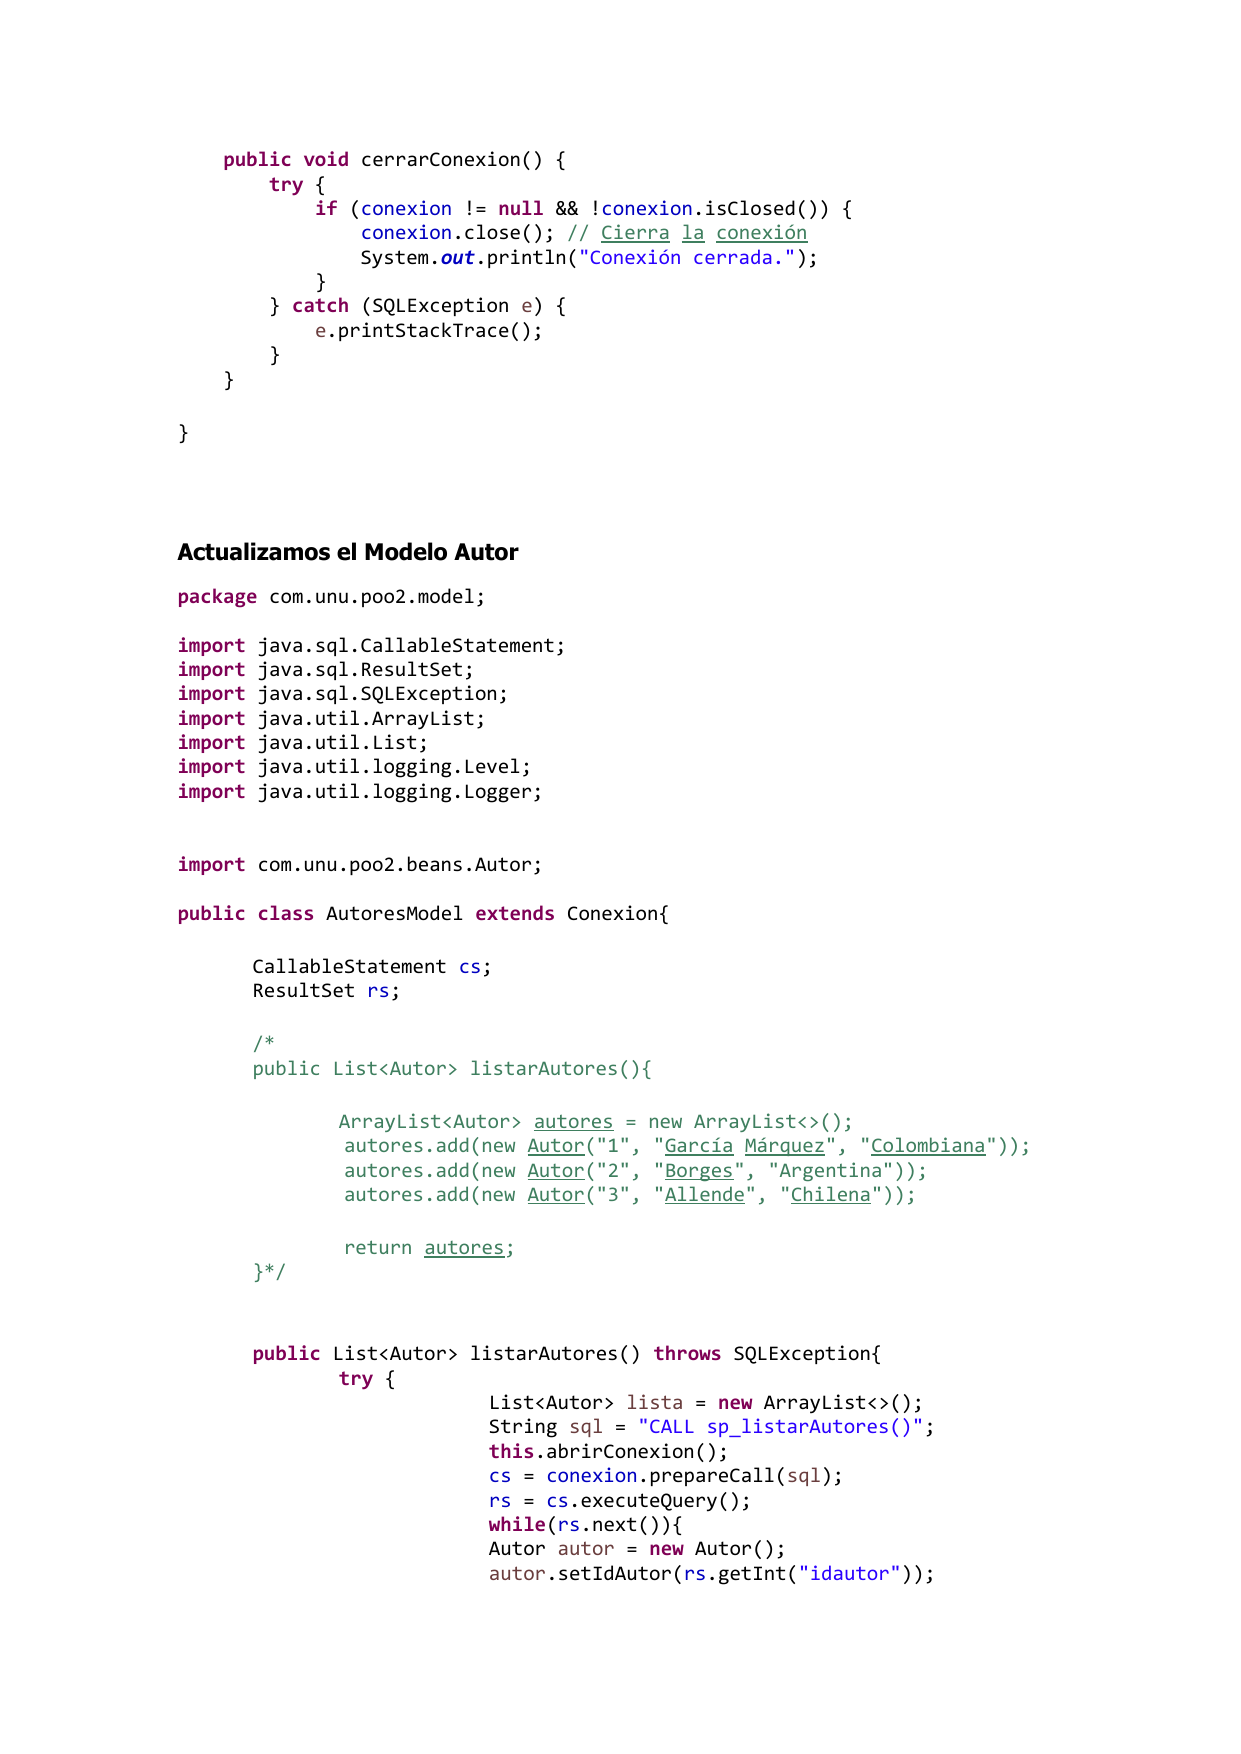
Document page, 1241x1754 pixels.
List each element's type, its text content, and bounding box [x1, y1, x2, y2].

text import java.util.logging.Logger; [177, 779, 1063, 803]
text package com.unu.poo2.model; [177, 584, 1063, 608]
text public List<Autor> listarAutores() throws SQLException{ [177, 1342, 1063, 1366]
text import com.unu.poo2.beans.Autor; [177, 852, 1063, 877]
text rs = cs.executeQuery(); [177, 1488, 1063, 1512]
text autores.add(new Autor("3", "Allende", "Chilena")); [177, 1182, 1063, 1207]
text } [177, 343, 1063, 367]
text import java.sql.CallableStatement; [177, 633, 1063, 657]
text List<Autor> lista = new ArrayList<>(); [177, 1390, 1063, 1415]
text try { [177, 172, 1063, 196]
text }*/ [177, 1260, 1063, 1284]
text import java.util.logging.Level; [177, 755, 1063, 779]
text public List<Autor> listarAutores(){ [177, 1056, 1063, 1080]
text CallableStatement cs; [177, 954, 1063, 978]
text System.out.println("Conexión cerrada."); [177, 245, 1063, 269]
text import java.util.ArrayList; [177, 706, 1063, 730]
text autores.add(new Autor("2", "Borges", "Argentina")); [177, 1158, 1063, 1182]
text } [177, 367, 1063, 391]
text e.printStackTrace(); [177, 318, 1063, 343]
text public void cerrarConexion() { [177, 148, 1063, 172]
text } [177, 269, 1063, 294]
text autores.add(new Autor("1", "García Márquez", "Colombiana")); [177, 1133, 1063, 1158]
text while(rs.next()){ [177, 1512, 1063, 1537]
text public class AutoresModel extends Conexion{ [177, 901, 1063, 925]
text Actualizamos el Modelo Autor [177, 538, 1063, 565]
text import java.sql.SQLException; [177, 682, 1063, 706]
text import java.sql.ResultSet; [177, 657, 1063, 682]
text return autores; [177, 1235, 1063, 1260]
text } catch (SQLException e) { [177, 294, 1063, 318]
text if (conexion != null && !conexion.isClosed()) { [177, 196, 1063, 221]
text autor.setIdAutor(rs.getInt("idautor")); [177, 1561, 1063, 1585]
text Autor autor = new Autor(); [177, 1537, 1063, 1561]
text cs = conexion.prepareCall(sql); [177, 1463, 1063, 1488]
text import java.util.List; [177, 730, 1063, 755]
text String sql = "CALL sp_listarAutores()"; [177, 1415, 1063, 1439]
text /* [177, 1032, 1063, 1056]
text this.abrirConexion(); [177, 1439, 1063, 1463]
text try { [177, 1366, 1063, 1390]
text ResultSet rs; [177, 978, 1063, 1003]
text ArrayList<Autor> autores = new ArrayList<>(); [177, 1109, 1063, 1133]
text } [177, 420, 1063, 444]
text conexion.close(); // Cierra la conexión [177, 221, 1063, 245]
